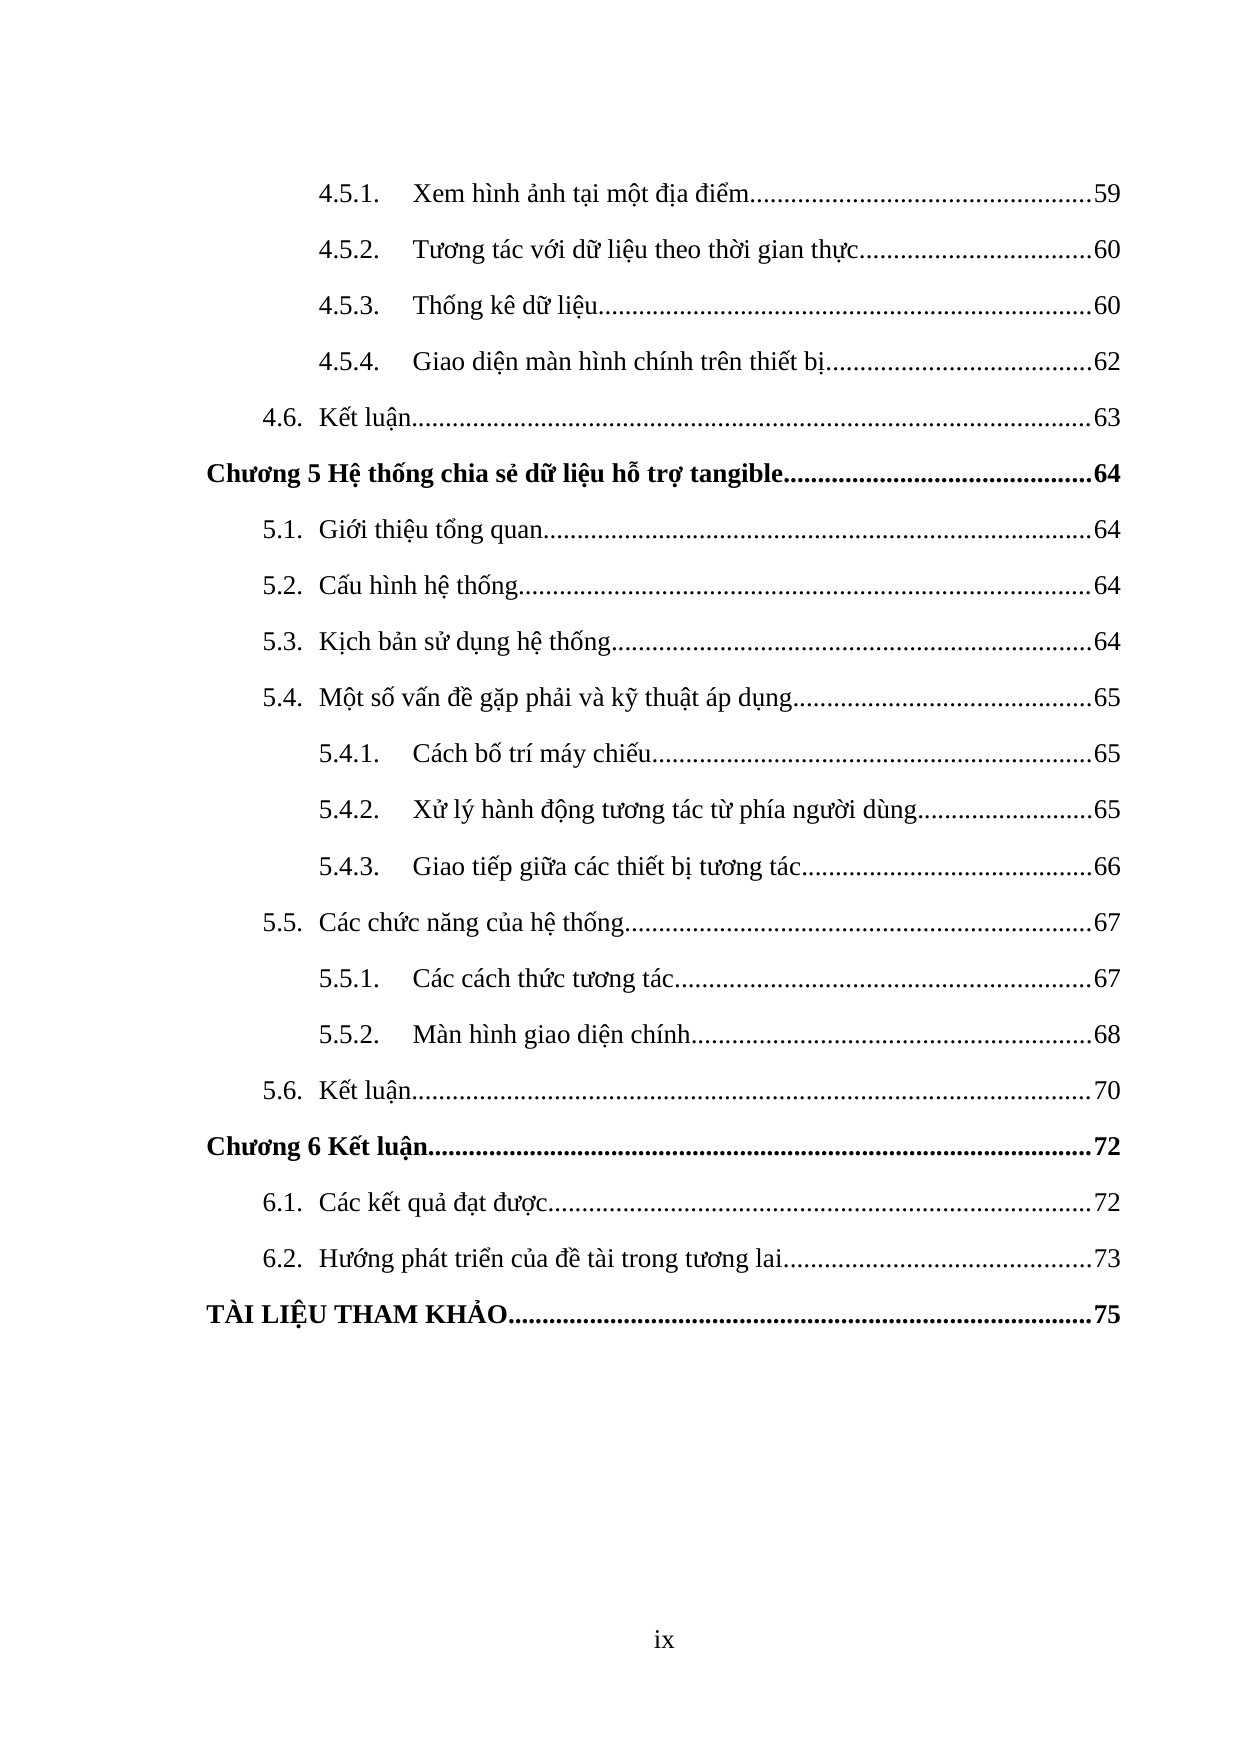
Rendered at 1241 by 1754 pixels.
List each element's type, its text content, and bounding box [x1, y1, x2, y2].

text 4.5.1. Xem hình ảnh tại một địa điểm 59 [319, 177, 1122, 208]
text 5.5.2. Màn hình giao diện chính 68 [319, 1018, 1122, 1049]
text 5.3. Kịch bản sử dụng hệ thống 64 [262, 626, 1122, 657]
text 5.4.3. Giao tiếp giữa các thiết bị tương tác 66 [319, 850, 1122, 881]
text 6.1. Các kết quả đạt được 72 [262, 1186, 1122, 1217]
text 4.5.2. Tương tác với dữ liệu theo thời gian thực 60 [319, 233, 1122, 264]
text 5.4. Một số vấn đề gặp phải và kỹ thuật áp dụng 65 [262, 682, 1122, 713]
text 4.5.4. Giao diện màn hình chính trên thiết bị 62 [319, 345, 1122, 376]
text 4.5.3. Thống kê dữ liệu 60 [319, 289, 1122, 320]
text 5.6. Kết luận 70 [262, 1074, 1122, 1105]
text 5.1. Giới thiệu tổng quan 64 [262, 513, 1122, 544]
text 5.4.2. Xử lý hành động tương tác từ phía người dùng 65 [319, 794, 1122, 825]
text 6.2. Hướng phát triển của đề tài trong tương lai 73 [262, 1242, 1122, 1273]
text 5.5. Các chức năng của hệ thống 67 [262, 906, 1122, 937]
text Chương 6 Kết luận 72 [206, 1130, 1122, 1161]
text 5.4.1. Cách bố trí máy chiếu 65 [319, 738, 1122, 769]
text TÀI LIỆU THAM KHẢO 75 [206, 1298, 1122, 1329]
text 5.2. Cấu hình hệ thống 64 [262, 569, 1122, 601]
text 5.5.1. Các cách thức tương tác 67 [319, 962, 1122, 993]
text Chương 5 Hệ thống chia sẻ dữ liệu hỗ trợ tangible 64 [206, 457, 1122, 488]
text 4.6. Kết luận 63 [262, 401, 1122, 432]
